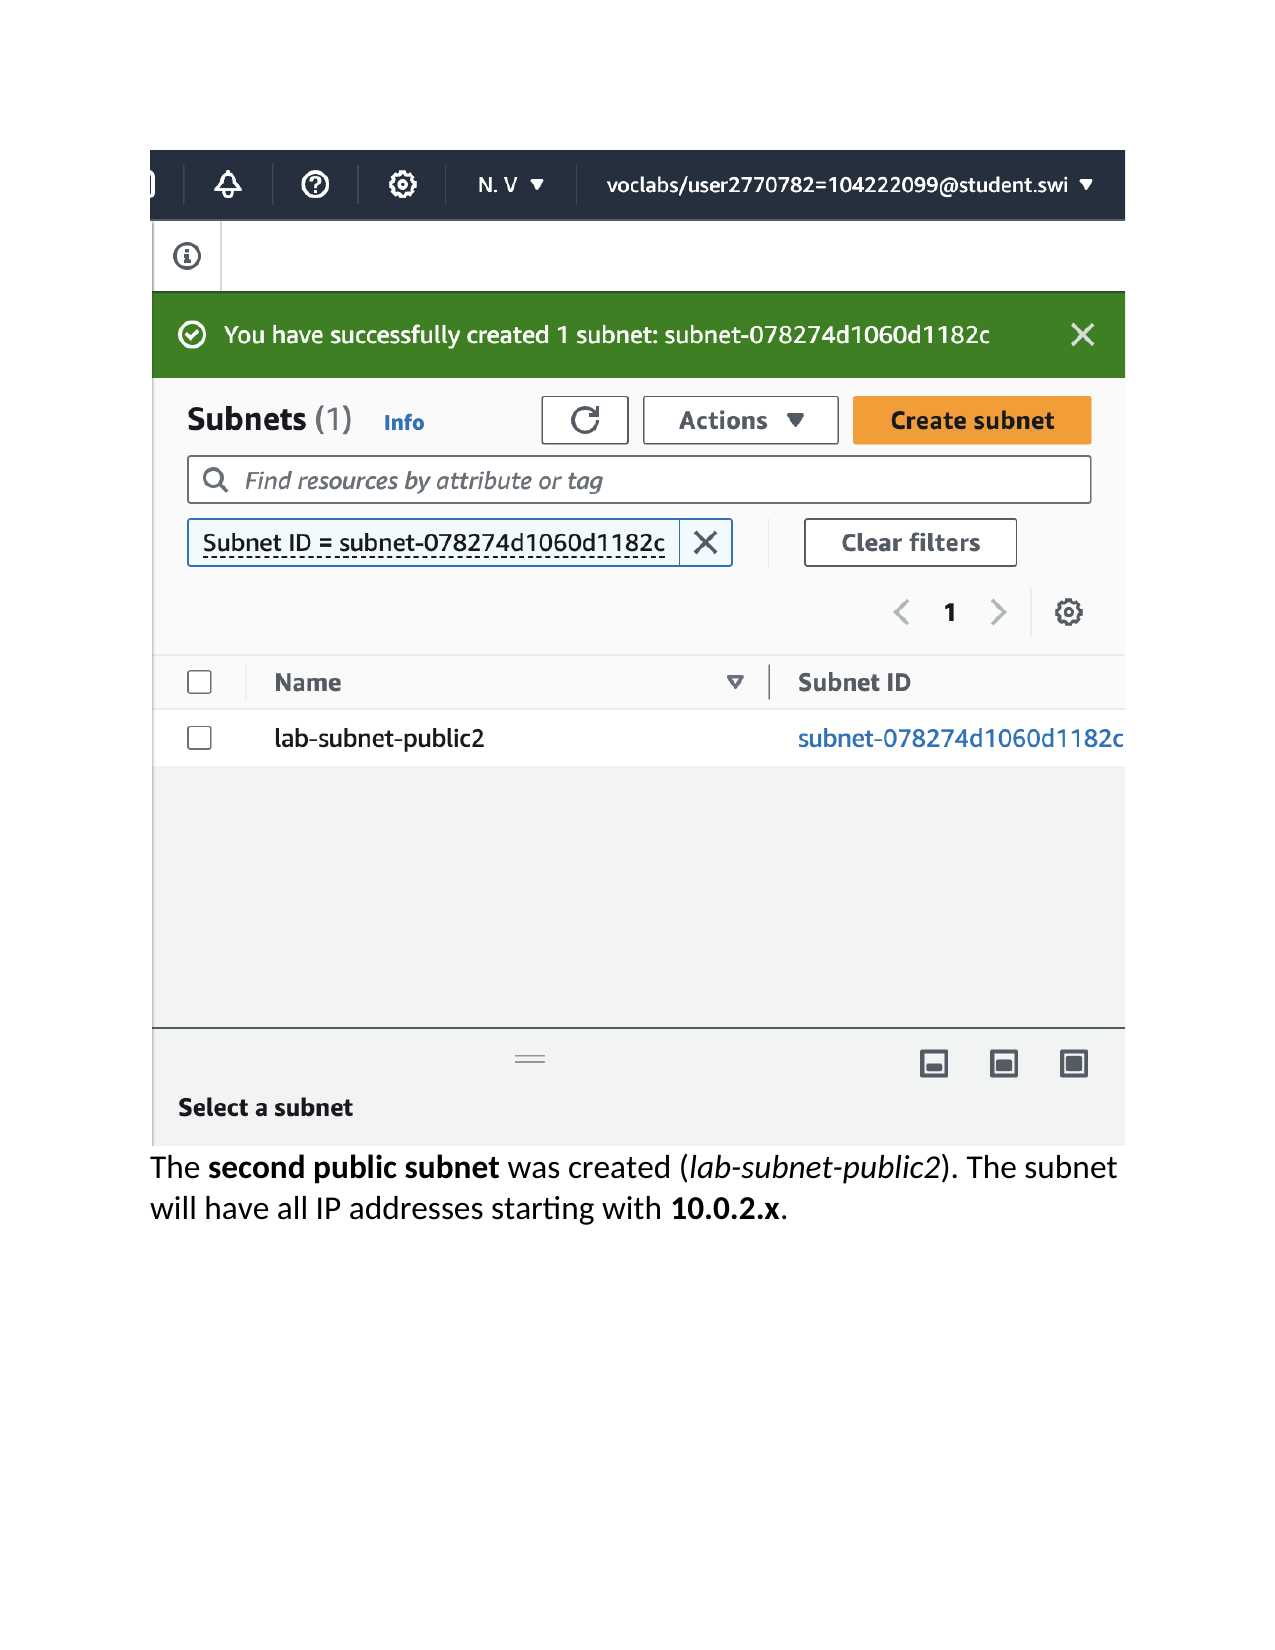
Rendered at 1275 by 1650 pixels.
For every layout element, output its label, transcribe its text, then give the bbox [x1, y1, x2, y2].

text The second public subnet was created (lab-subnet-public2). The subnet will have all IP addresses starting with 10.0.2.x. [150, 1146, 1125, 1227]
picture [150, 150, 1125, 1146]
